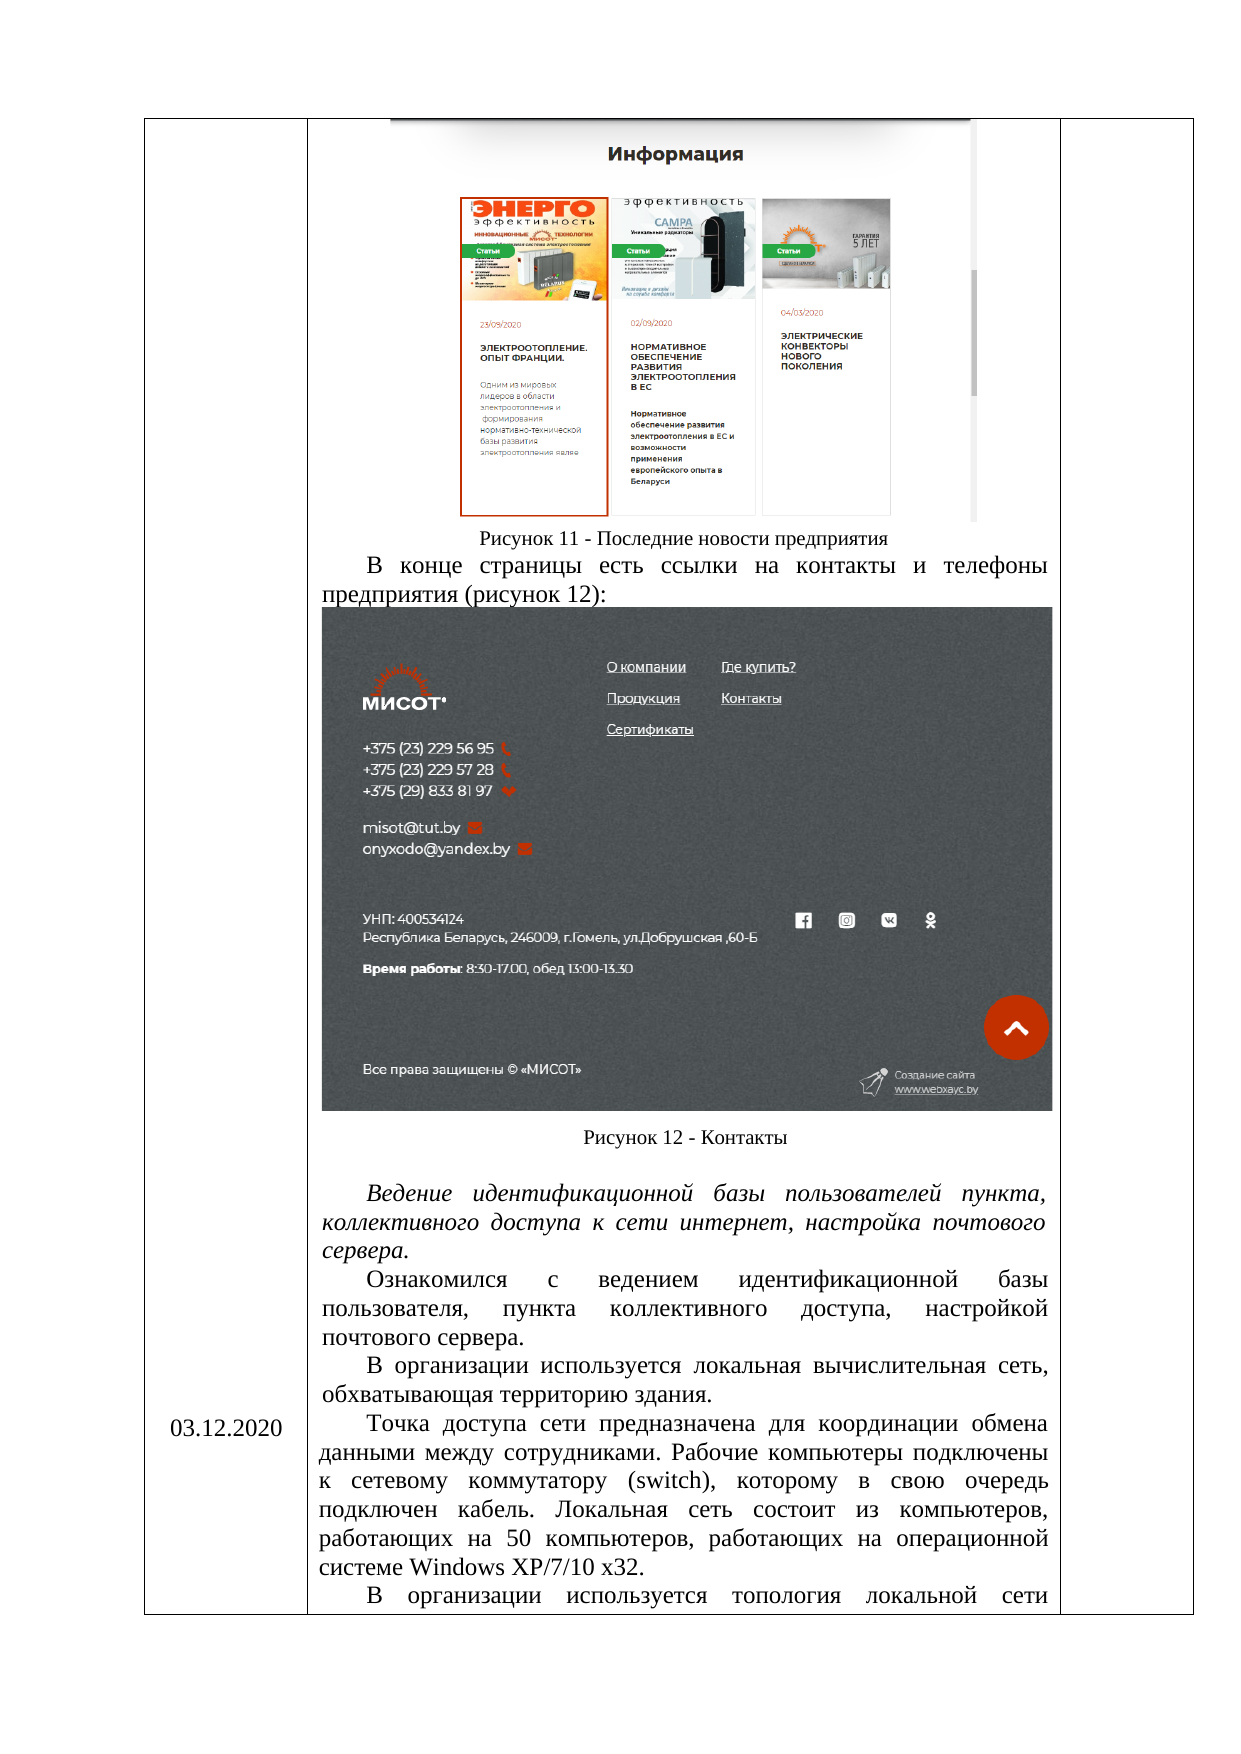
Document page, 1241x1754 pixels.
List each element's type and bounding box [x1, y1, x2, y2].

picture [321, 607, 1053, 1111]
table_cell [145, 119, 307, 1614]
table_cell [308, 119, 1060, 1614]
picture [390, 119, 977, 522]
table_cell [1061, 119, 1193, 1614]
